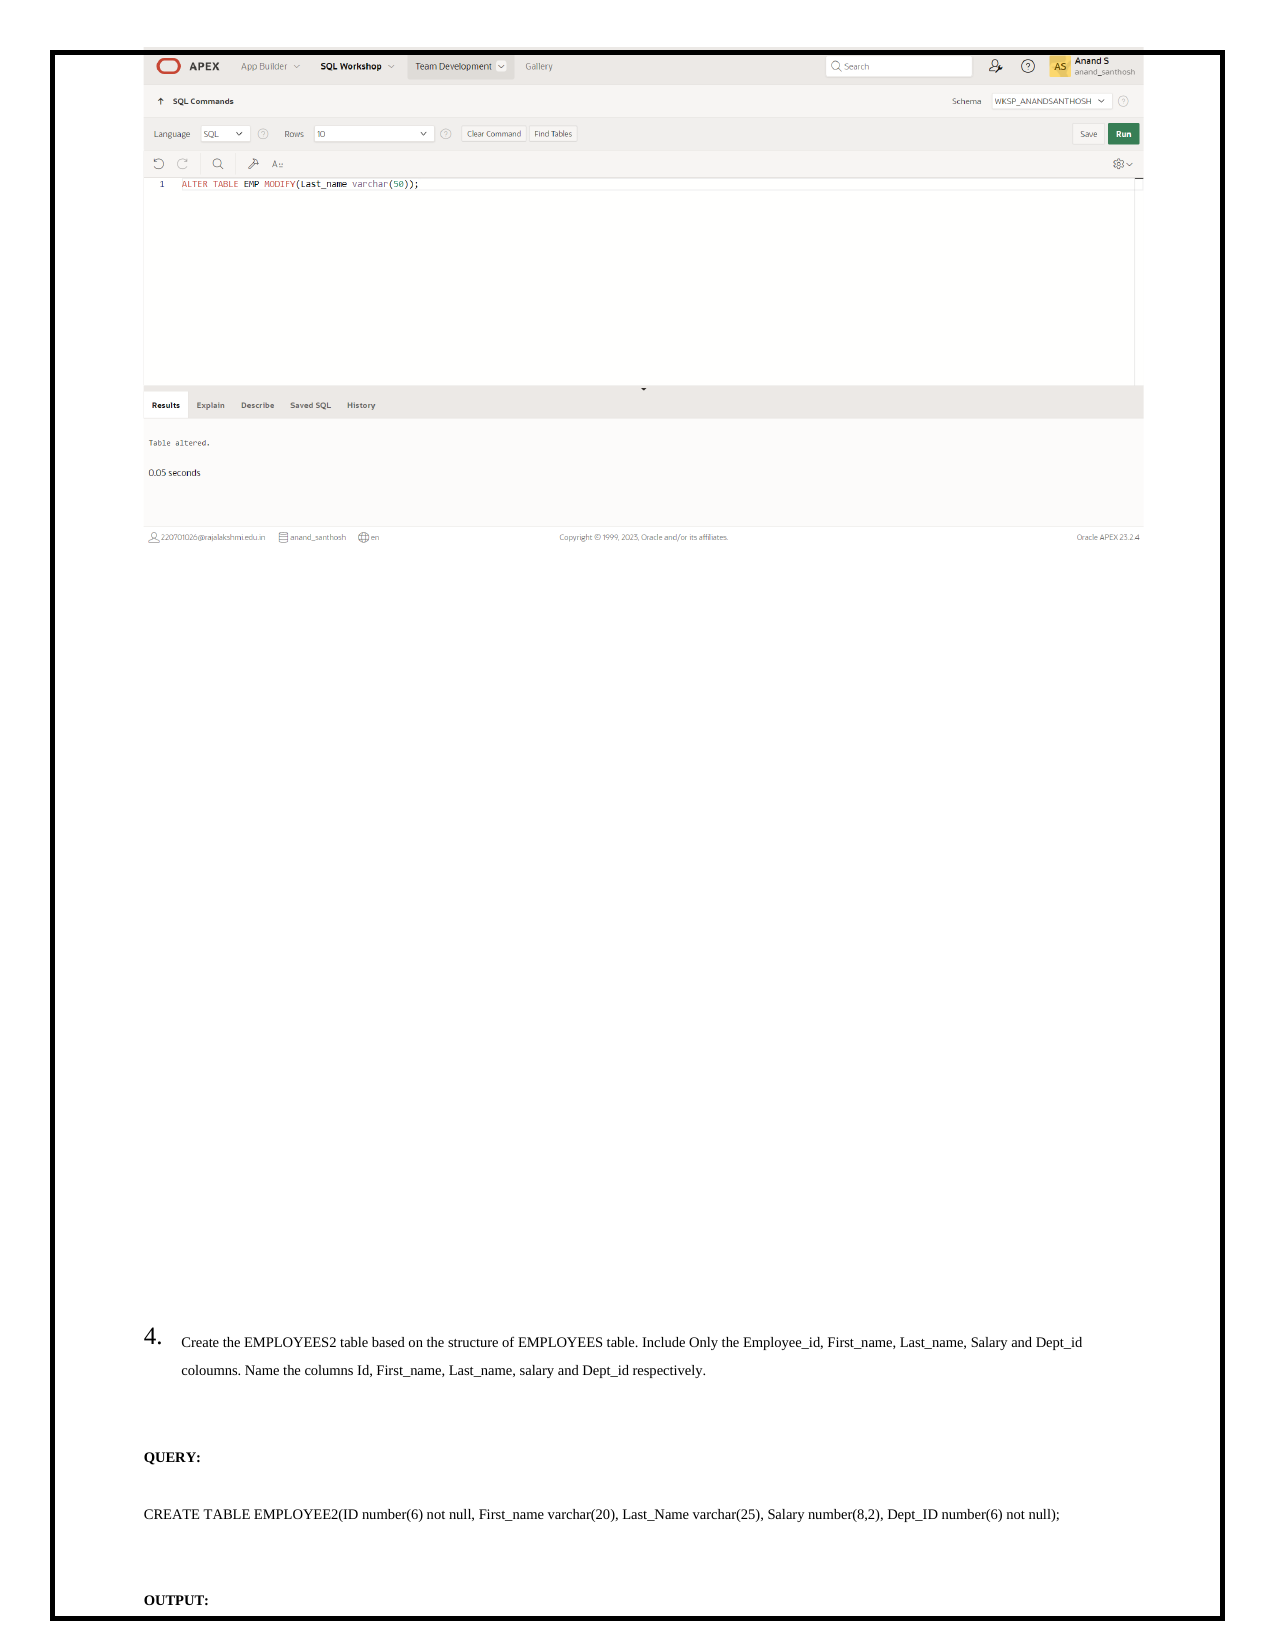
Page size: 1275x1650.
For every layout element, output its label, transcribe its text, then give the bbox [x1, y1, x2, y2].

picture [143, 55, 1144, 546]
text CREATE TABLE EMPLOYEE2(ID number(6) not null, First_name varchar(20), Last_Name varchar(25), Salary number(8,2), Dept_ID number(6) not null); [144, 1494, 1144, 1523]
list Create the EMPLOYEES2 table based on the structure of EMPLOYEES table. Include Only the Employee_id, First_name, Last_name, Salary and Dept_id coloumns. Name the columns Id, First_name, Last_name, salary and Dept_id respectively. [144, 1321, 1144, 1379]
text OUTPUT: [144, 1580, 1144, 1609]
text QUERY: [144, 1436, 1144, 1465]
